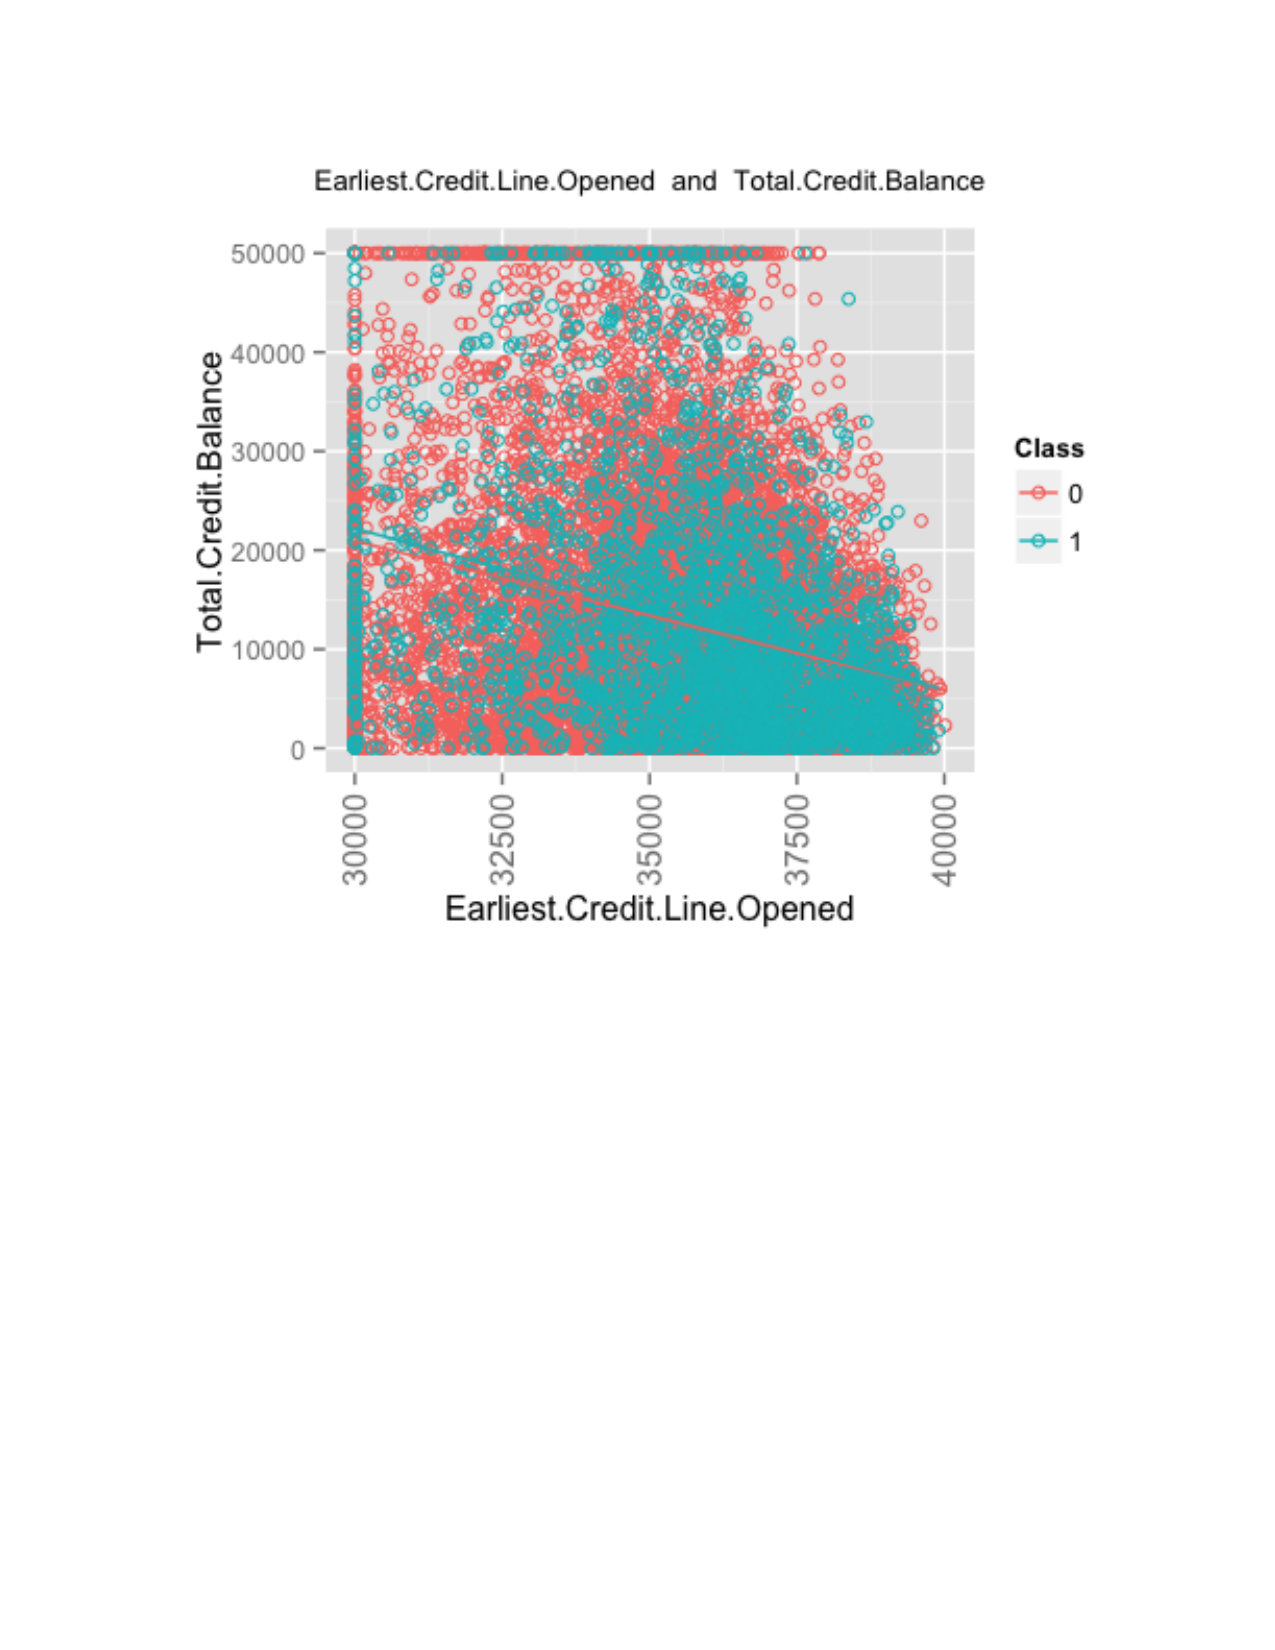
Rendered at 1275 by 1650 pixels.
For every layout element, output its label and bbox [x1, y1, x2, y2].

picture [168, 150, 1169, 950]
